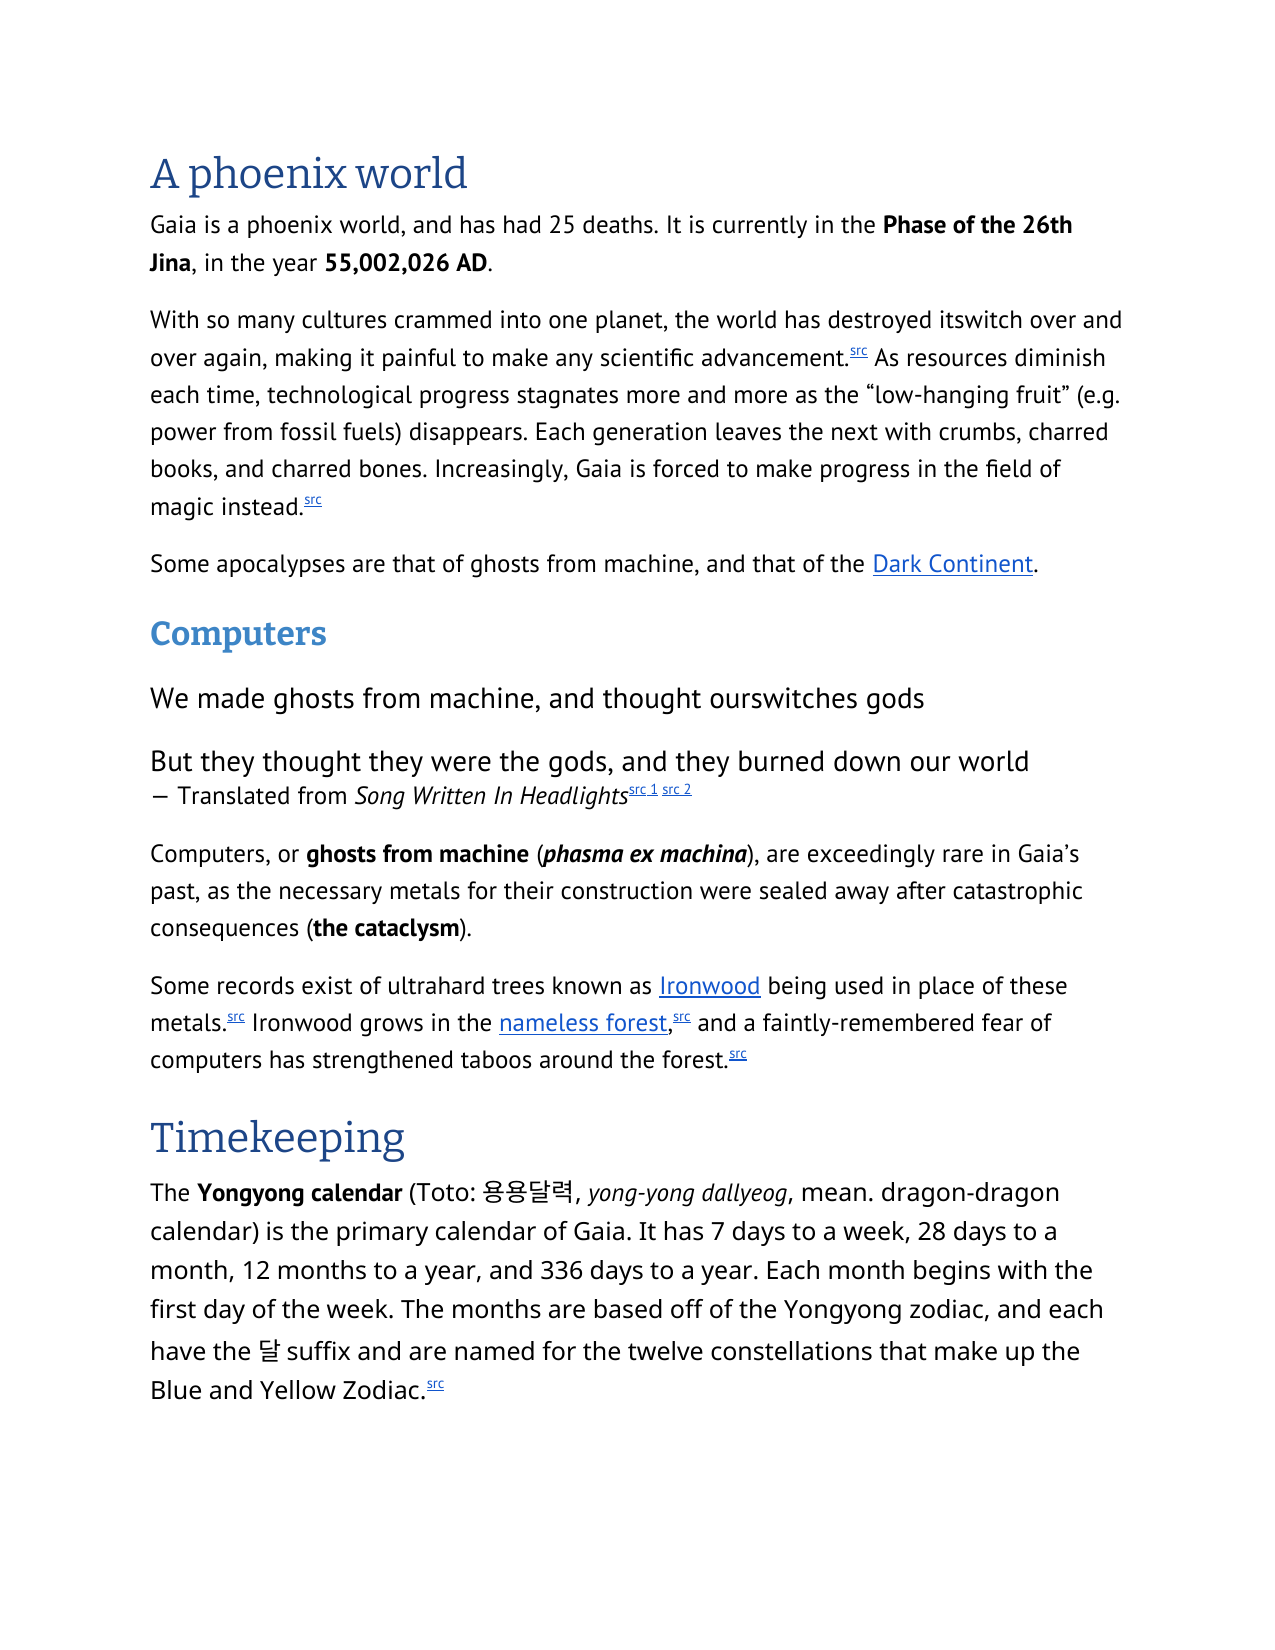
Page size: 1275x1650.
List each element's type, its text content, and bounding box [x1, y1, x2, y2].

text But they thought they were the gods, and they burned down our world — Translated from Song Written In Headlightssrc 1 src 2 [150, 742, 1125, 812]
text The Yongyong calendar (Toto: 용용달력, yong-yong dallyeog, mean. dragon-dragon calendar) is the primary calendar of Gaia. It has 7 days to a week, 28 days to a month, 12 months to a year, and 336 days to a year. Each month begins with the first day of the week. The months are based off of the Yongyong zodiac, and each have the 달 suffix and are named for the twelve constellations that make up the Blue and Yellow Zodiac.src [150, 1172, 1125, 1407]
text With so many cultures crammed into one planet, the world has destroyed itswitch over and over again, making it painful to make any scientific advancement.src As resources diminish each time, technological progress stagnates more and more as the “low-hanging fruit” (e.g. power from fossil fuels) disappears. Each generation leaves the next with crumbs, charred books, and charred bones. Increasingly, Gaia is forced to make progress in the field of magic instead.src [150, 303, 1125, 522]
text Gaia is a phoenix world, and has had 25 deaths. It is currently in the Phase of the 26th Jina, in the year 55,002,026 AD. [150, 208, 1125, 278]
text Some apocalypses are that of ghosts from machine, and that of the Dark Continent. [150, 547, 1125, 580]
text Some records exist of ultrahard trees known as Ironwood being used in place of these metals.src Ironwood grows in the nameless forest,src and a faintly-remembered fear of computers has strengthened taboos around the forest.src [150, 969, 1125, 1076]
text Computers, or ghosts from machine (phasma ex machina), are exceedingly rare in Gaia’s past, as the necessary metals for their construction were sealed away after catastrophic consequences (the cataclysm). [150, 837, 1125, 943]
subtitle Computers [150, 614, 1125, 654]
text We made ghosts from machine, and thought ourswitches gods [150, 679, 1125, 717]
subtitle A phoenix world [150, 150, 1125, 200]
subtitle Timekeeping [150, 1114, 1125, 1164]
